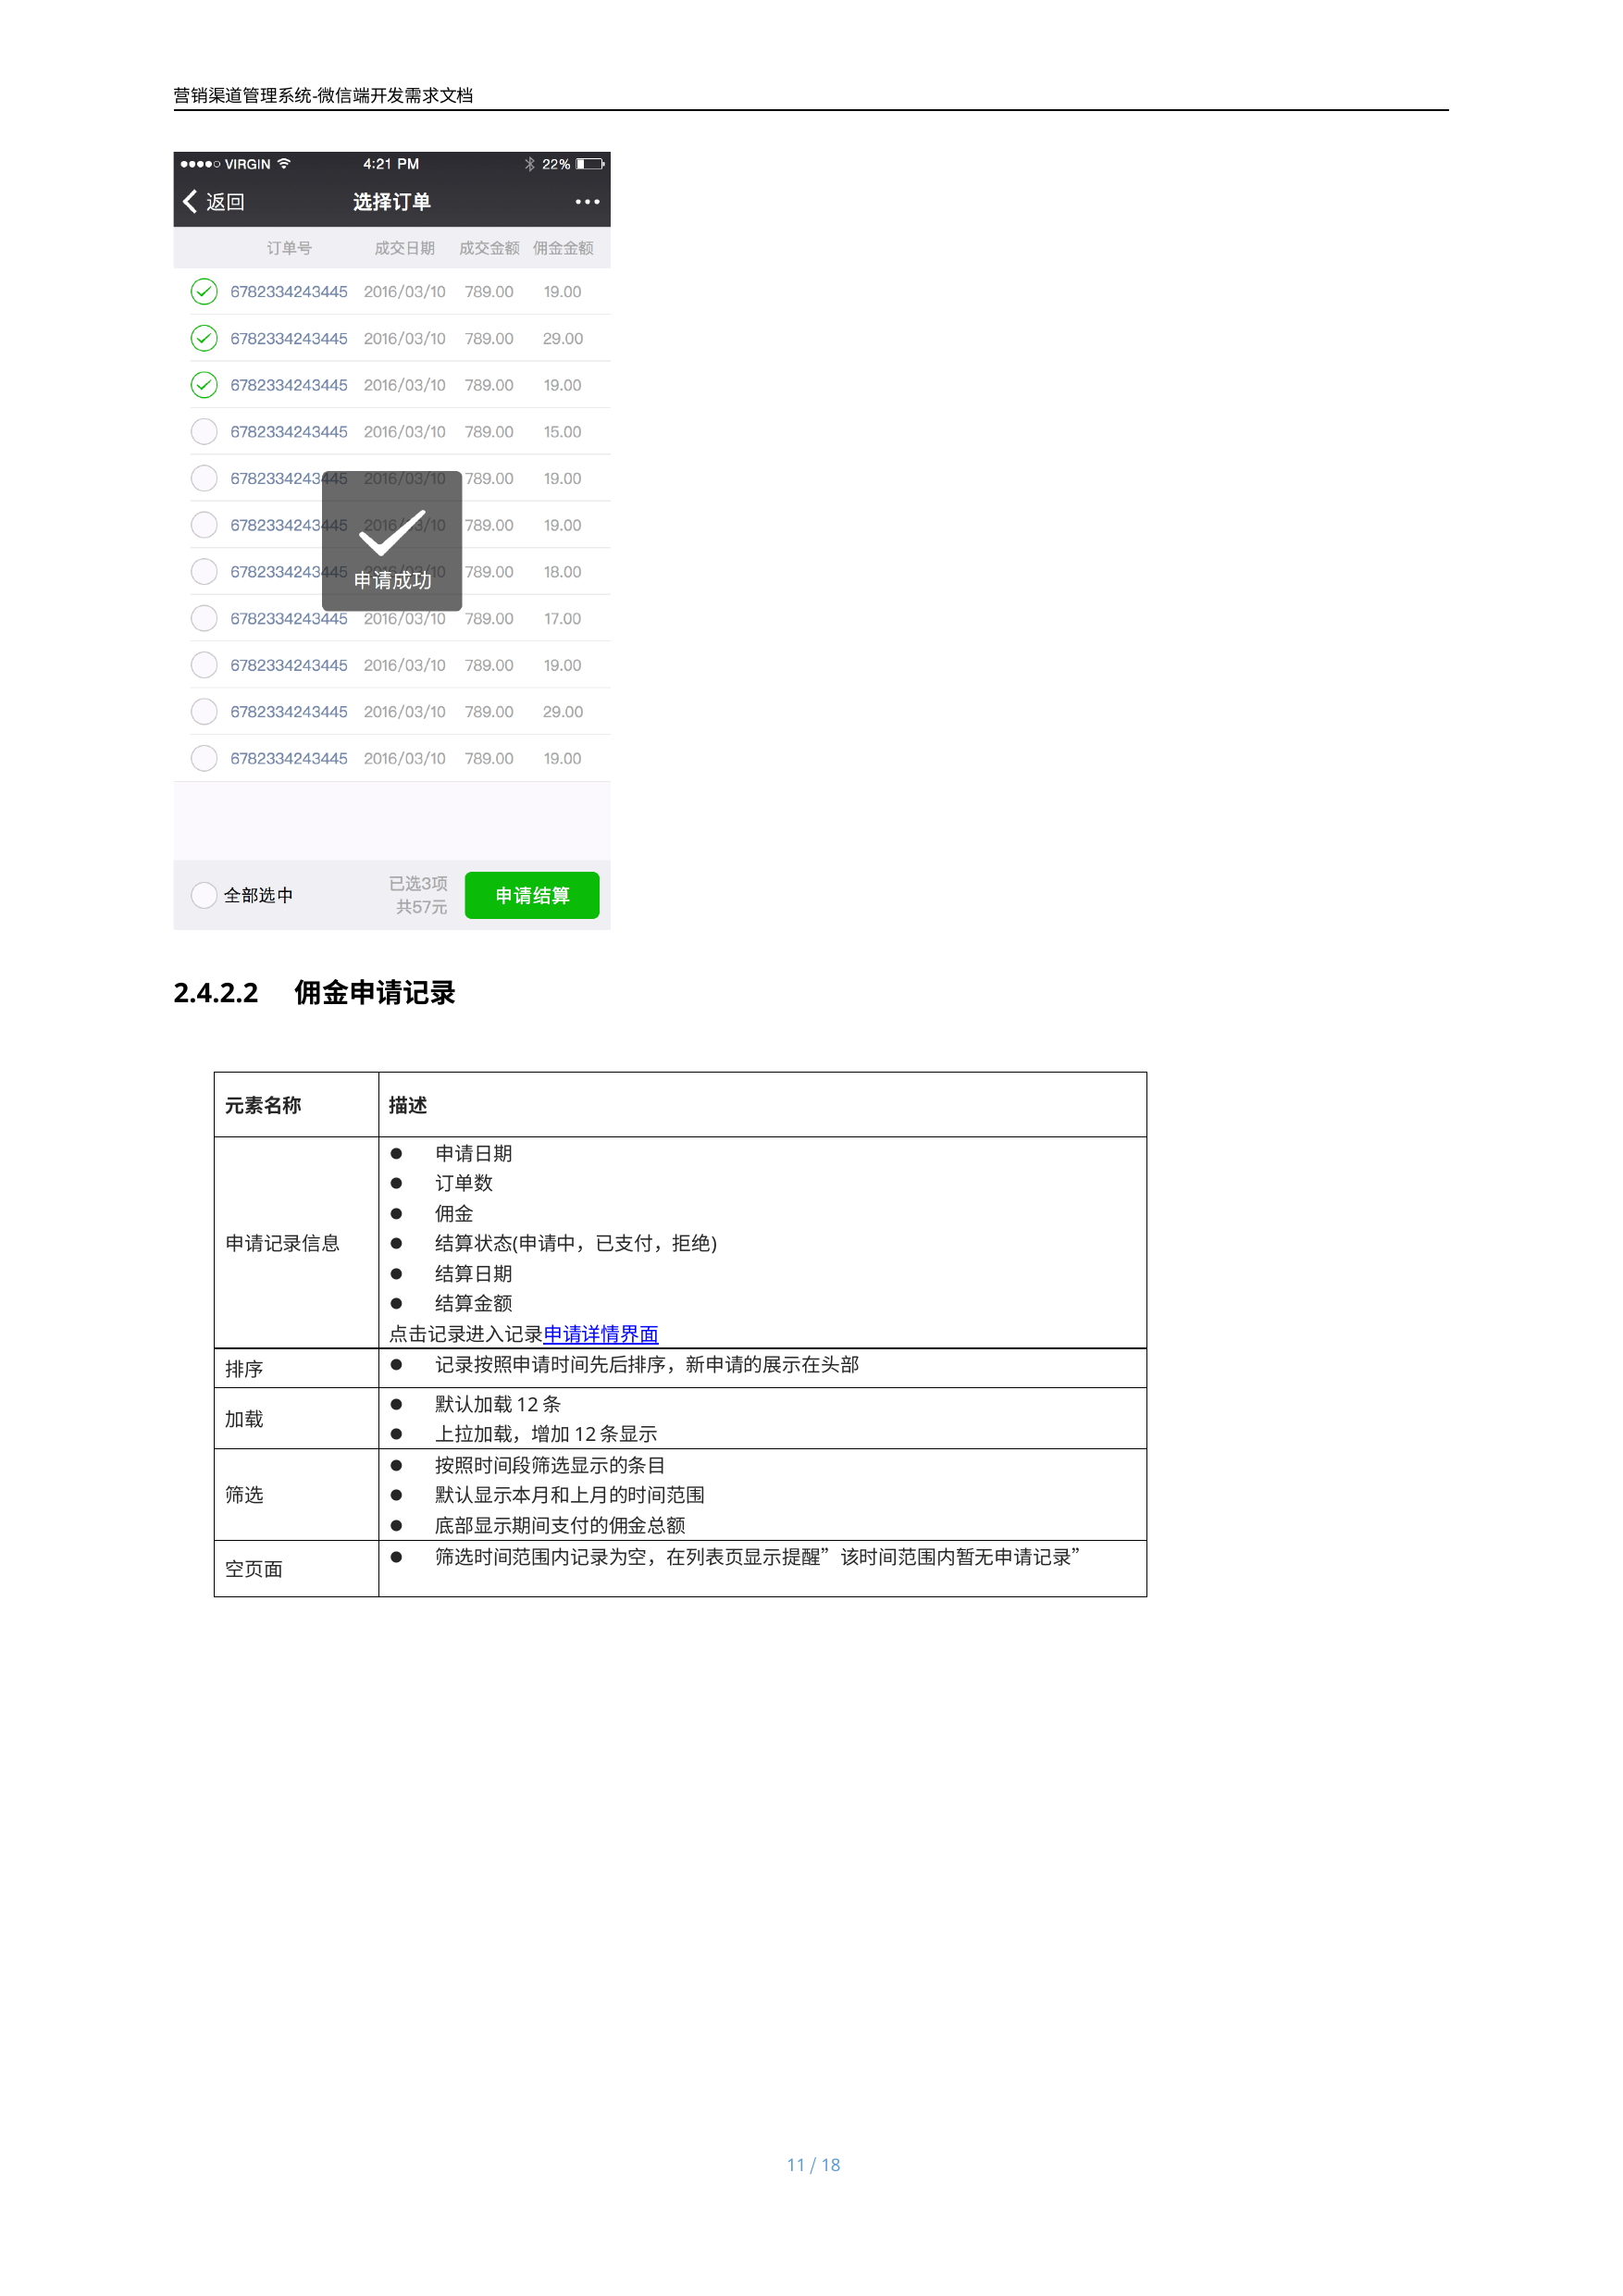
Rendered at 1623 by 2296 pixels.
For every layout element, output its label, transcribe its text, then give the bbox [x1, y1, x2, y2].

table_cell 默认加载12条 上拉加载，增加12条显示 [379, 1388, 1146, 1448]
subtitle 佣金申请记录 [173, 962, 1449, 1022]
table_cell 记录按照申请时间先后排序，新申请的展示在头部 [379, 1349, 1146, 1387]
table_cell 申请记录信息 [215, 1137, 378, 1347]
table_cell 筛选 [215, 1449, 378, 1540]
table_cell 申请日期 订单数 佣金 结算状态(申请中，已支付，拒绝) 结算日期 结算金额 点击记录进入记录申请详情界面 [379, 1137, 1146, 1347]
table_cell 空页面 [215, 1541, 378, 1596]
table_cell 排序 [215, 1349, 378, 1387]
table_header 元素名称 [215, 1073, 378, 1136]
table_cell 按照时间段筛选显示的条目 默认显示本月和上月的时间范围 底部显示期间支付的佣金总额 [379, 1449, 1146, 1540]
table_cell 加载 [215, 1388, 378, 1448]
picture [173, 152, 611, 930]
table_header 描述 [379, 1073, 1146, 1136]
table_cell 筛选时间范围内记录为空，在列表页显示提醒”该时间范围内暂无申请记录” [379, 1541, 1146, 1596]
